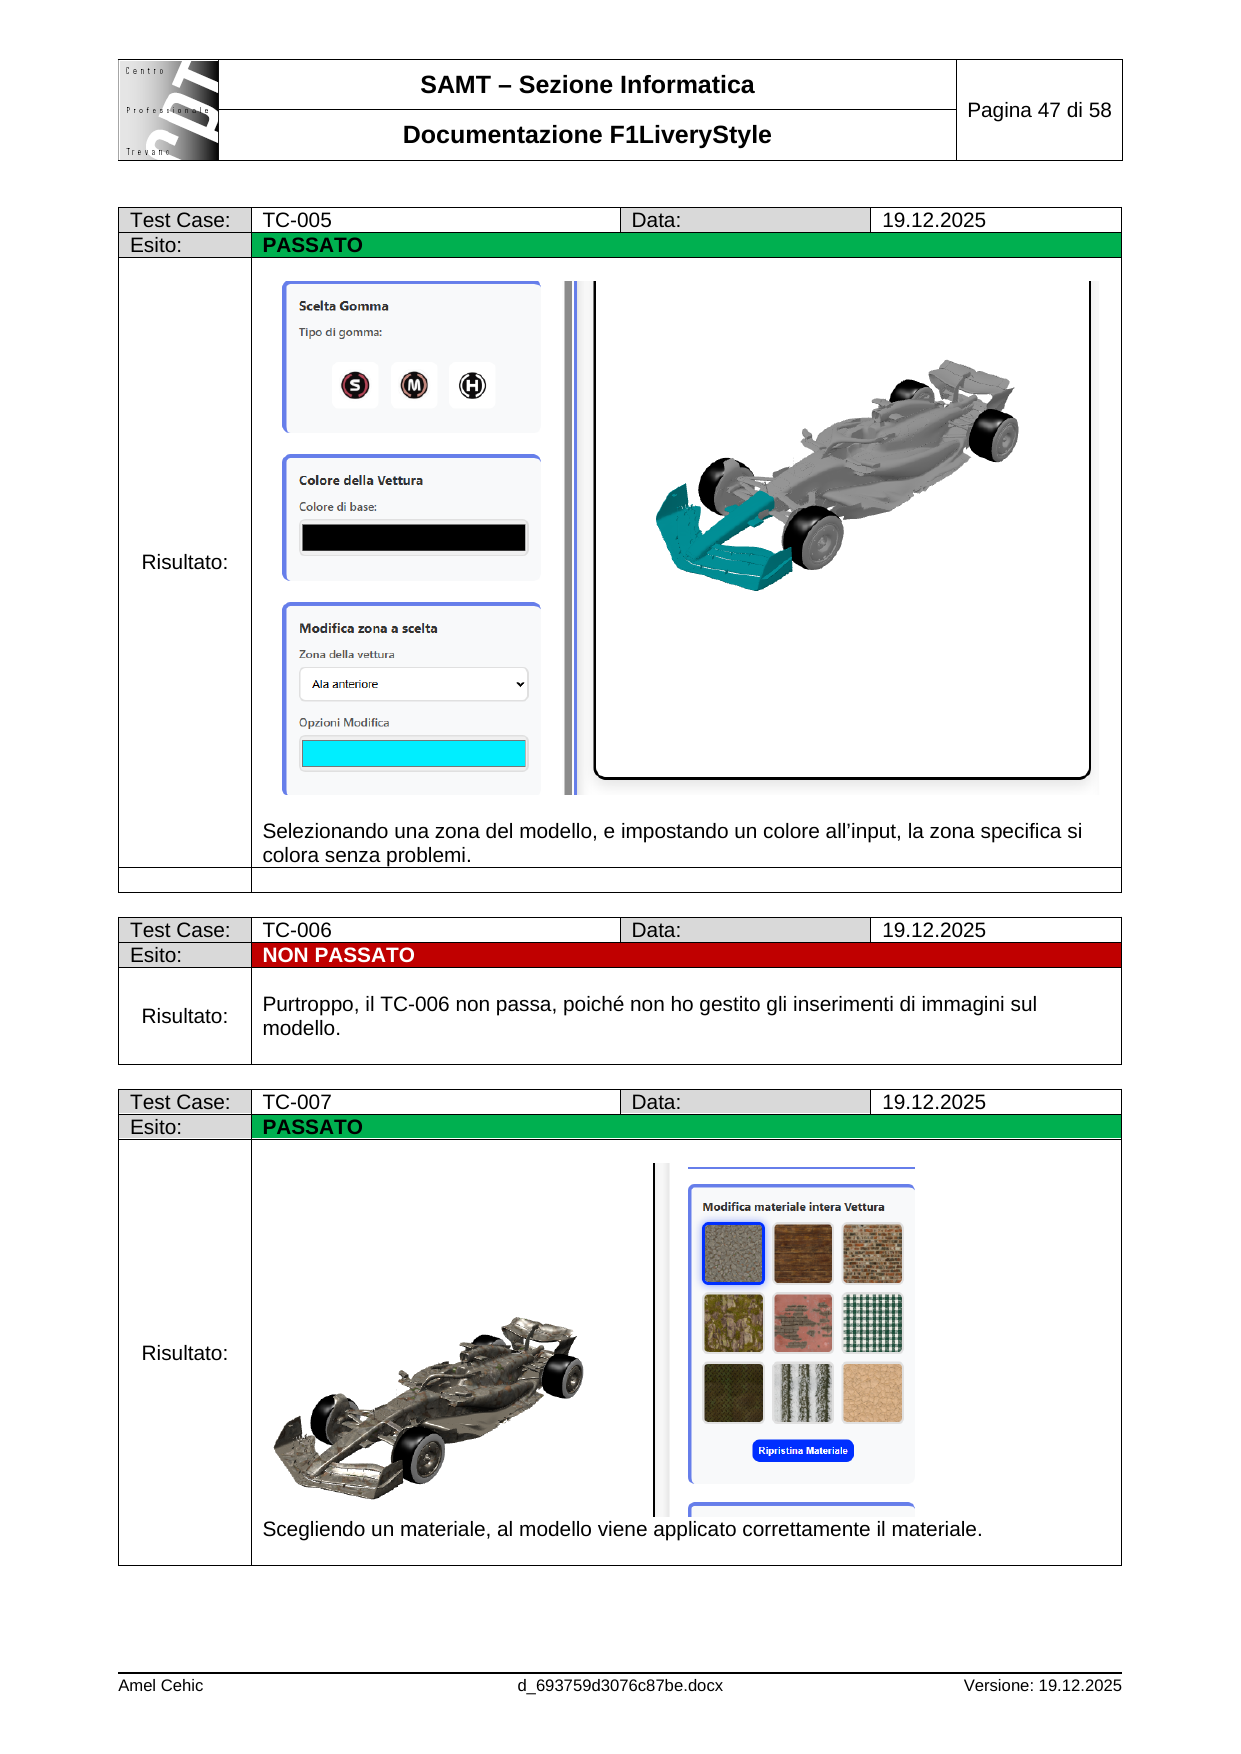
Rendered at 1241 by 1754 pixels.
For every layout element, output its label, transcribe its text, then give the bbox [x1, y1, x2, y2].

table_cell Esito: [119, 1115, 251, 1138]
table_cell Risultato: [119, 1140, 251, 1565]
table_header TC-006 [252, 918, 620, 942]
table_cell [119, 868, 251, 892]
table_cell [252, 868, 1121, 892]
table_cell Purtroppo, il TC-006 non passa, poiché non ho gestito gli inserimenti di immagini sul modello. [252, 968, 1121, 1063]
picture [118, 60, 219, 160]
table_header Data: [621, 918, 870, 942]
table_header Data: [621, 208, 870, 232]
table_cell Esito: [119, 233, 251, 257]
table_cell PASSATO [252, 1115, 1121, 1138]
table_header Test Case: [119, 918, 251, 942]
table_cell PASSATO [252, 233, 1121, 257]
table_header Test Case: [119, 208, 251, 232]
table_header Data: [621, 1090, 870, 1113]
table_cell Risultato: [119, 968, 251, 1063]
picture [262, 1163, 919, 1517]
picture [262, 281, 1100, 795]
table_cell Esito: [119, 943, 251, 967]
table_header Test Case: [119, 1090, 251, 1113]
table_cell NON PASSATO [252, 943, 1121, 967]
table_header 19.12.2025 [871, 1090, 1121, 1113]
table_cell Selezionando una zona del modello, e impostando un colore all’input, la zona specifica si colora senza problemi. [252, 258, 1121, 867]
table_cell Risultato: [119, 258, 251, 867]
table_cell Scegliendo un materiale, al modello viene applicato correttamente il materiale. [252, 1140, 1121, 1565]
table_header TC-005 [252, 208, 620, 232]
table_header 19.12.2025 [871, 208, 1121, 232]
table_header 19.12.2025 [871, 918, 1121, 942]
table_header TC-007 [252, 1090, 620, 1113]
